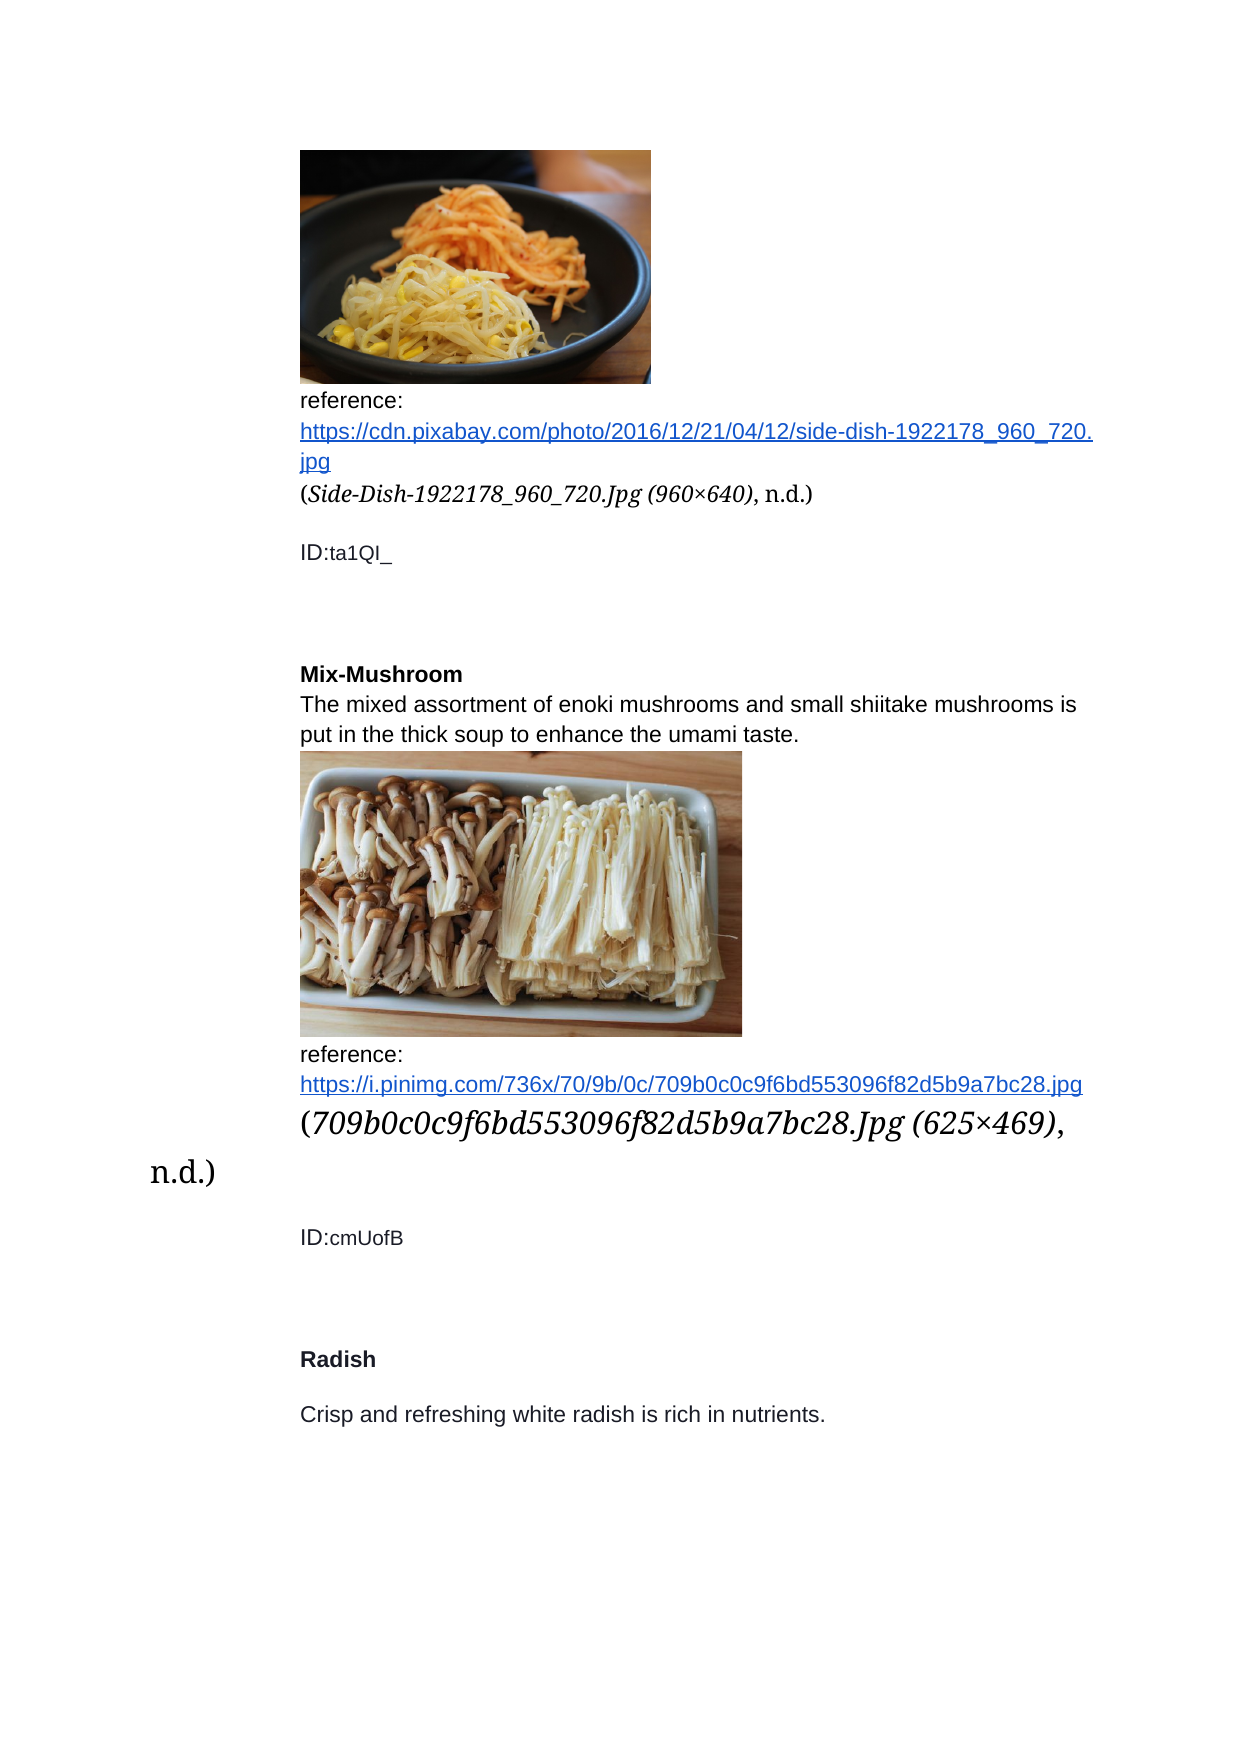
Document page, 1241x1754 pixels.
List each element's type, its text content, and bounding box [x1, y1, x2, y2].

text https://i.pinimg.com/736x/70/9b/0c/709b0c0c9f6bd553096f82d5b9a7bc28.jpg [300, 1071, 1090, 1097]
text reference: [300, 387, 1090, 414]
text (709b0c0c9f6bd553096f82d5b9a7bc28.Jpg (625×469), n.d.) [150, 1101, 1090, 1193]
picture [300, 751, 743, 1037]
text Mix-Mushroom [300, 661, 1090, 687]
text The mixed assortment of enoki mushrooms and small shiitake mushrooms is put in the thick soup to enhance the umami taste. [300, 691, 1090, 747]
text Radish [300, 1346, 1090, 1372]
text ID:ta1QI_ [300, 539, 1090, 565]
text https://cdn.pixabay.com/photo/2016/12/21/04/12/side-dish-1922178_960_720.jpg [300, 442, 1090, 474]
text reference: [300, 1041, 1090, 1067]
text Crisp and refreshing white radish is rich in nutrients. [300, 1401, 1090, 1427]
text (Side-Dish-1922178_960_720.Jpg (960×640), n.d.) [300, 478, 1090, 509]
picture [300, 150, 651, 384]
text https://cdn.pixabay.com/photo/2016/12/21/04/12/side-dish-1922178_960_720.jpg [300, 418, 1090, 440]
text ID:cmUofB [300, 1224, 1090, 1251]
